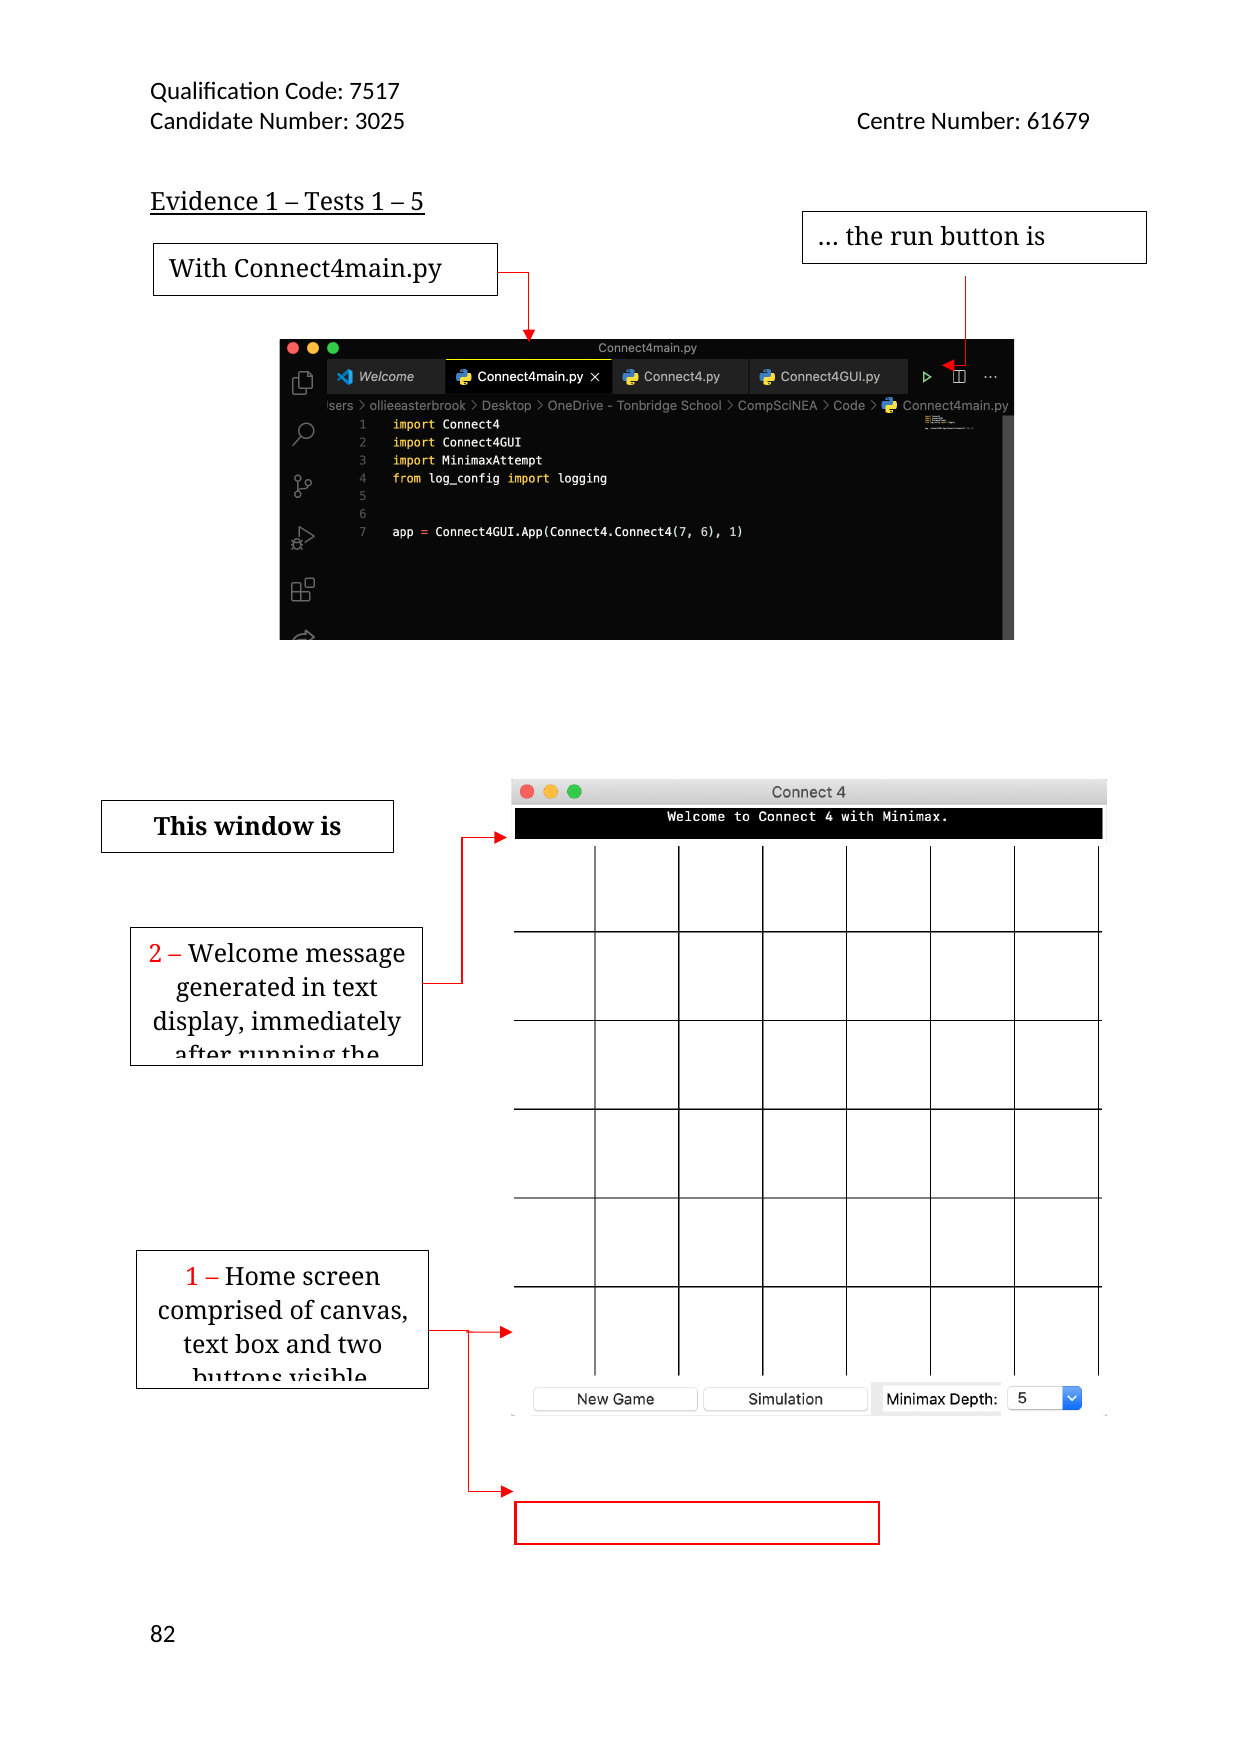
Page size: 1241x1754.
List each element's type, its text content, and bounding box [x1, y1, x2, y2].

picture [279, 339, 1015, 640]
text Evidence 1 – Tests 1 – 5 [150, 184, 1090, 218]
picture [511, 779, 1107, 1416]
